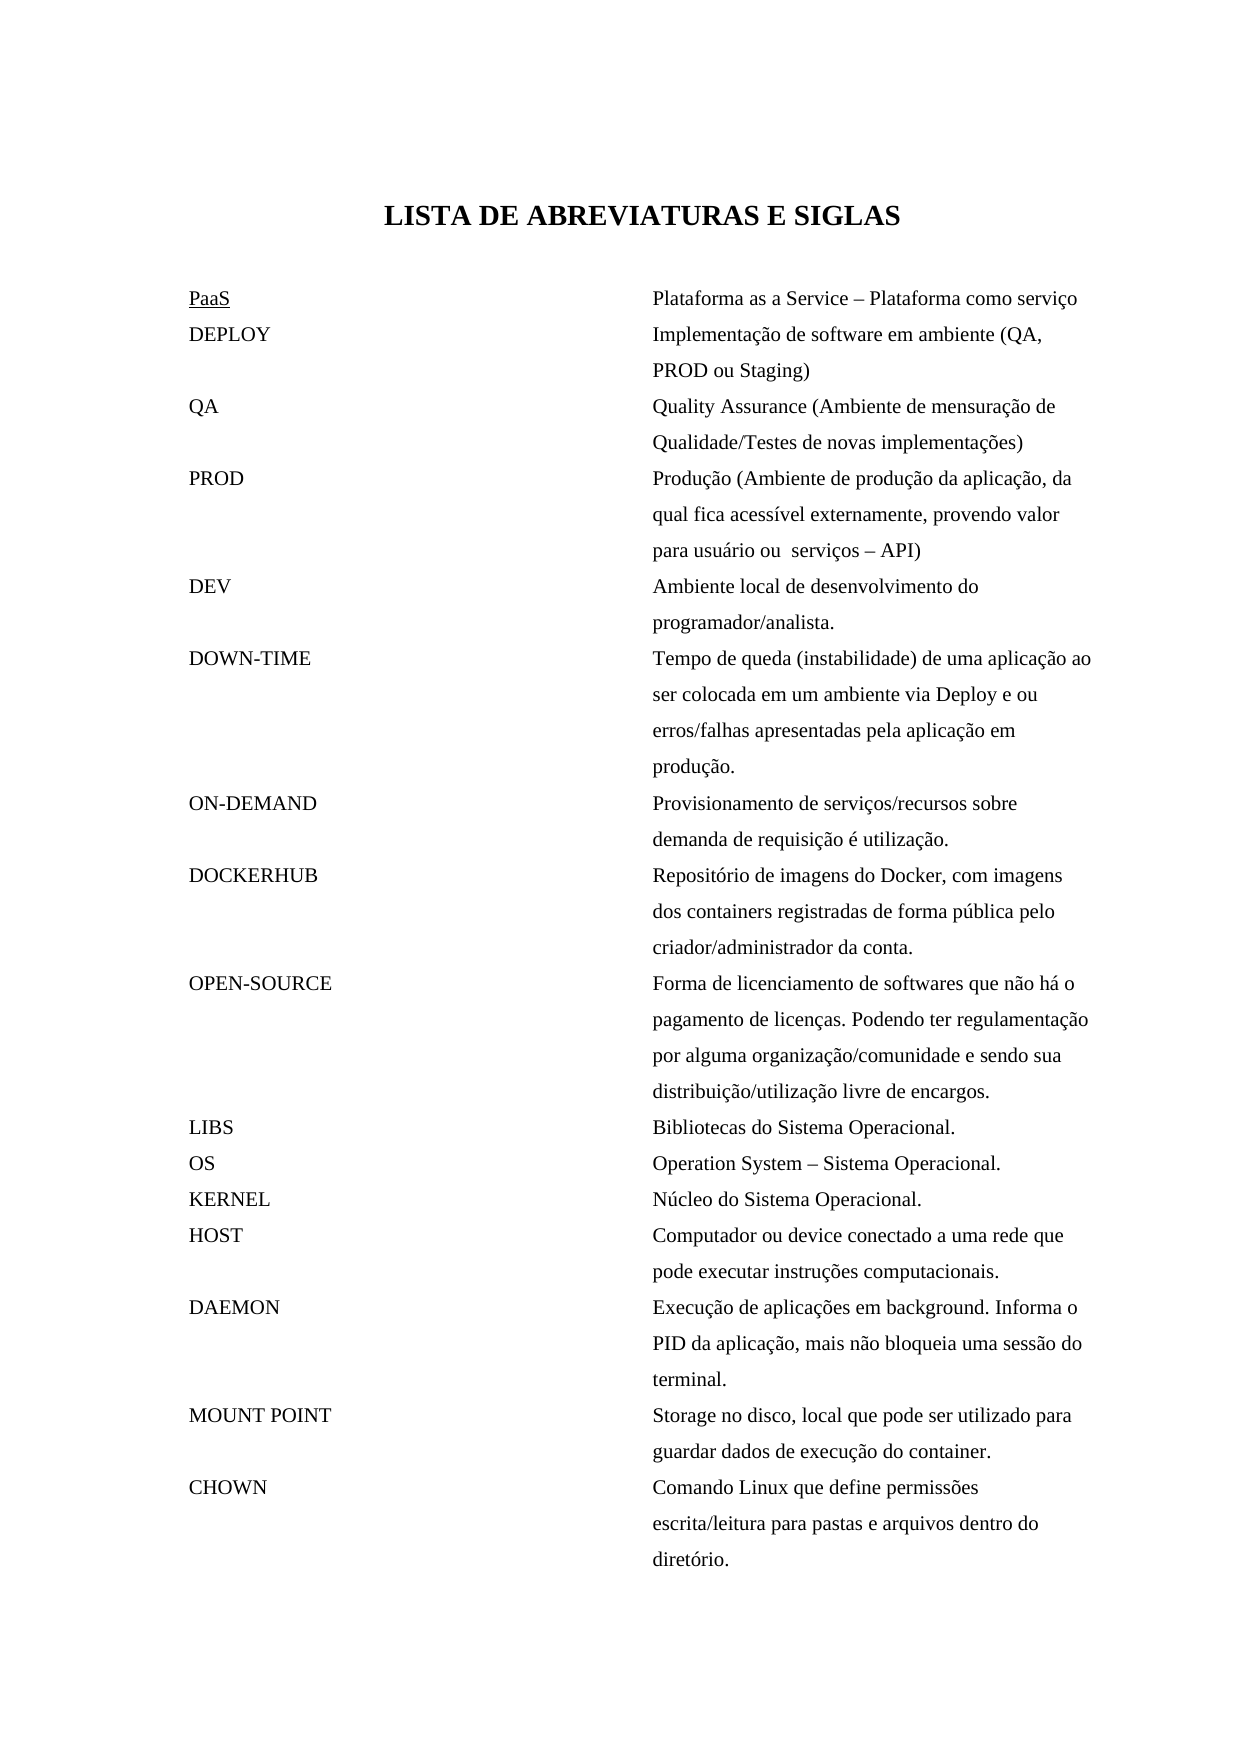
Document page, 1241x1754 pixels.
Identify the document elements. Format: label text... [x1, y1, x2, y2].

table_header PaaS [177, 286, 641, 322]
table_cell DAEMON [177, 1295, 641, 1403]
table_cell Computador ou device conectado a uma rede que pode executar instruções computacionais. [641, 1223, 1107, 1295]
table_cell KERNEL [177, 1187, 641, 1223]
table_cell Quality Assurance (Ambiente de mensuração de Qualidade/Testes de novas implementações) [641, 394, 1107, 466]
table_cell Comando Linux que define permissões escrita/leitura para pastas e arquivos dentro do diretório. [641, 1475, 1107, 1583]
table_cell Tempo de queda (instabilidade) de uma aplicação ao ser colocada em um ambiente via Deploy e ou erros/falhas apresentadas pela aplicação em produção. [641, 646, 1107, 790]
text LISTA DE ABREVIATURAS E SIGLAS [177, 198, 1107, 232]
table_cell Núcleo do Sistema Operacional. [641, 1187, 1107, 1223]
table_cell Operation System – Sistema Operacional. [641, 1151, 1107, 1187]
table_cell MOUNT POINT [177, 1403, 641, 1475]
table_cell Execução de aplicações em background. Informa o PID da aplicação, mais não bloqueia uma sessão do terminal. [641, 1295, 1107, 1403]
table_cell Storage no disco, local que pode ser utilizado para guardar dados de execução do container. [641, 1403, 1107, 1475]
table_cell Forma de licenciamento de softwares que não há o pagamento de licenças. Podendo ter regulamentação por alguma organização/comunidade e sendo sua distribuição/utilização livre de encargos. [641, 971, 1107, 1115]
table_cell OPEN-SOURCE [177, 971, 641, 1115]
table_cell QA [177, 394, 641, 466]
table_cell Implementação de software em ambiente (QA, PROD ou Staging) [641, 322, 1107, 394]
table_cell ON-DEMAND [177, 790, 641, 862]
table_cell DOCKERHUB [177, 863, 641, 971]
table_cell Provisionamento de serviços/recursos sobre demanda de requisição é utilização. [641, 790, 1107, 862]
table_cell PROD [177, 466, 641, 574]
table_header Plataforma as a Service – Plataforma como serviço [641, 286, 1107, 322]
table_cell Produção (Ambiente de produção da aplicação, da qual fica acessível externamente, provendo valor para usuário ou serviços – API) [641, 466, 1107, 574]
table_cell OS [177, 1151, 641, 1187]
table_cell Bibliotecas do Sistema Operacional. [641, 1115, 1107, 1151]
table_cell HOST [177, 1223, 641, 1295]
table_cell LIBS [177, 1115, 641, 1151]
table_cell CHOWN [177, 1475, 641, 1583]
table_cell Ambiente local de desenvolvimento do programador/analista. [641, 574, 1107, 646]
table_cell DEPLOY [177, 322, 641, 394]
table_cell DEV [177, 574, 641, 646]
table_cell Repositório de imagens do Docker, com imagens dos containers registradas de forma pública pelo criador/administrador da conta. [641, 863, 1107, 971]
table_cell DOWN-TIME [177, 646, 641, 790]
